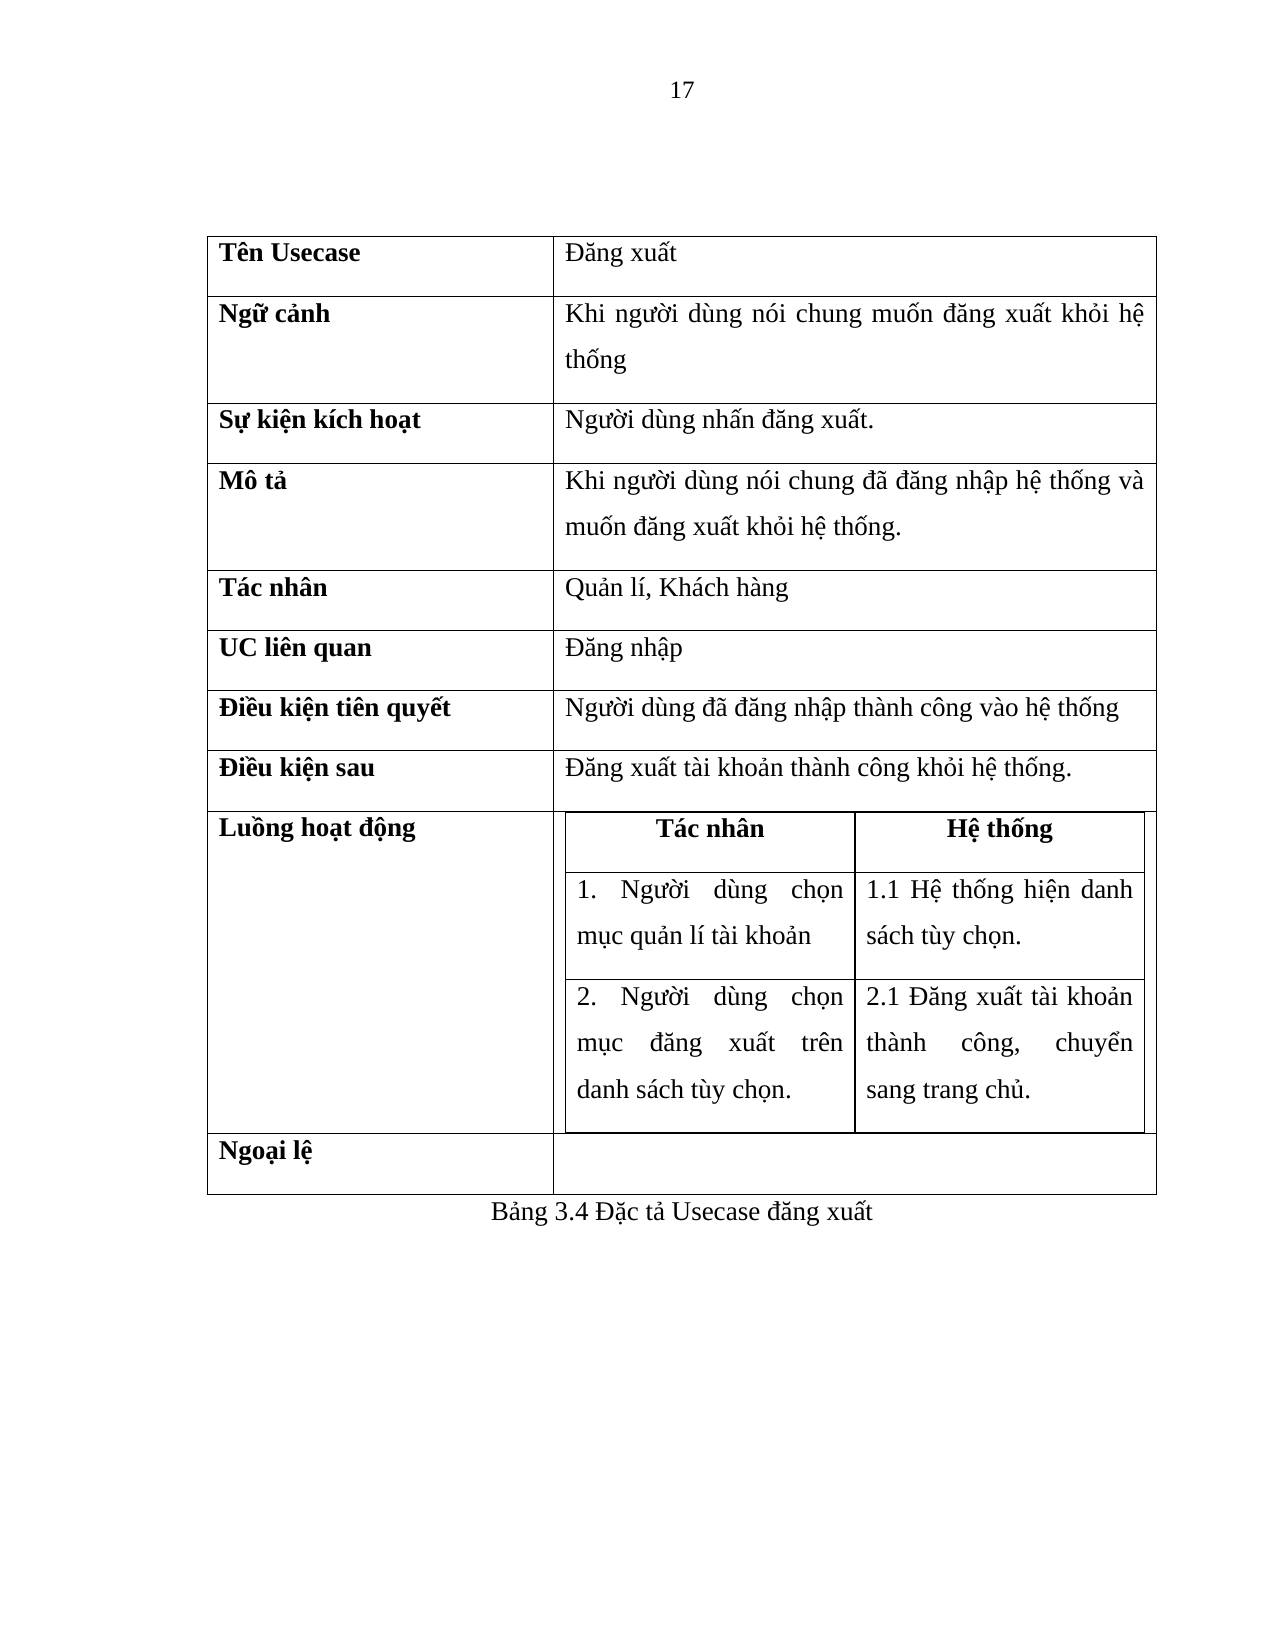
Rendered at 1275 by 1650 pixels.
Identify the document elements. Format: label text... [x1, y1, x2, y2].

table_cell Sự kiện kích hoạt [208, 404, 553, 463]
table_cell [566, 980, 854, 1132]
table_cell Đăng xuất tài khoản thành công khỏi hệ thống. [554, 751, 1156, 811]
table_cell Mô tả [208, 464, 553, 570]
table_cell [566, 873, 854, 979]
table_cell [856, 980, 1144, 1132]
table_cell Khi người dùng nói chung muốn đăng xuất khỏi hệ thống [554, 297, 1156, 403]
table_cell Tác nhân [208, 571, 553, 630]
table_cell Người dùng đã đăng nhập thành công vào hệ thống [554, 691, 1156, 750]
table_cell [856, 813, 1144, 872]
table_cell [856, 873, 1144, 979]
table_cell [554, 1134, 1156, 1193]
table_cell Quản lí, Khách hàng [554, 571, 1156, 630]
table_cell Ngoại lệ [208, 1134, 553, 1193]
table_cell Điều kiện tiên quyết [208, 691, 553, 750]
table_cell Khi người dùng nói chung đã đăng nhập hệ thống và muốn đăng xuất khỏi hệ thống. [554, 464, 1156, 570]
table_cell Ngữ cảnh [208, 297, 553, 403]
table_cell Điều kiện sau [208, 751, 553, 811]
table_cell UC liên quan [208, 631, 553, 690]
table_cell Luồng hoạt động [208, 812, 553, 1133]
table_cell Đăng nhập [554, 631, 1156, 690]
table_cell [566, 813, 854, 872]
table_cell [554, 812, 565, 1133]
table_cell [1145, 812, 1156, 1133]
table_header Tên Usecase [208, 237, 553, 296]
table_header Đăng xuất [554, 237, 1156, 296]
table_cell Người dùng nhấn đăng xuất. [554, 404, 1156, 463]
